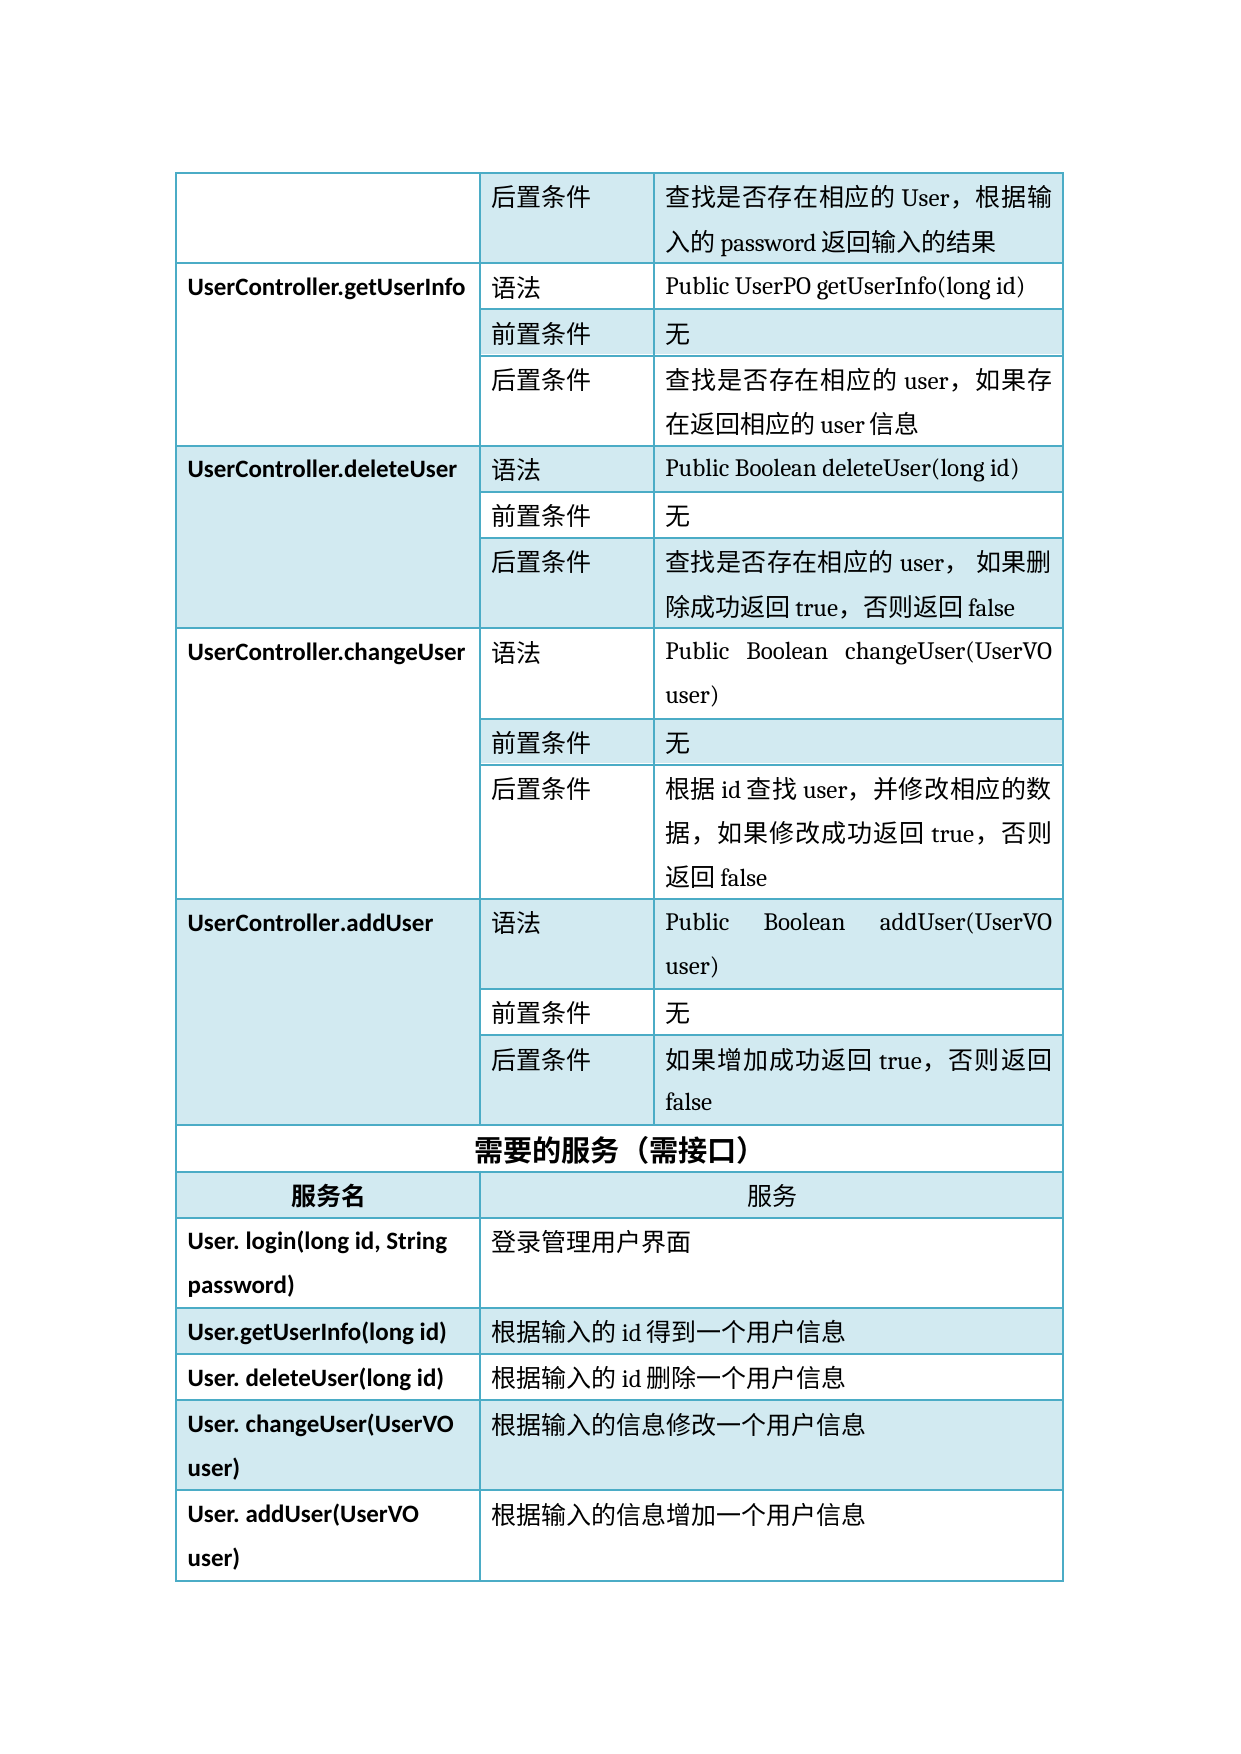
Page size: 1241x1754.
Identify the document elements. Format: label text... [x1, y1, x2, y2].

table_cell 查找是否存在相应的User，根据输入的password返回输入的结果 [655, 174, 1062, 262]
table_cell 后置条件 [481, 766, 653, 898]
table_cell 前置条件 [481, 310, 653, 354]
table_cell 查找是否存在相应的user，如果存在返回相应的user信息 [655, 357, 1062, 445]
table_cell 后置条件 [481, 174, 653, 262]
table_cell 后置条件 [481, 357, 653, 445]
table_cell User. login(long id, String password) [177, 1219, 479, 1307]
table_cell Public UserPO getUserInfo(long id) [655, 264, 1062, 308]
table_cell User. changeUser(UserVO user) [177, 1401, 479, 1489]
table_cell Public Boolean addUser(UserVO user) [655, 900, 1062, 988]
table_cell 前置条件 [481, 493, 653, 537]
table_cell 无 [655, 990, 1062, 1034]
table_cell 前置条件 [481, 990, 653, 1034]
table_cell 根据id查找user，并修改相应的数据，如果修改成功返回true，否则返回false [655, 766, 1062, 898]
table_cell User.getUserInfo(long id) [177, 1309, 479, 1353]
table_cell UserController.deleteUser [177, 447, 479, 627]
table_cell 服务 [481, 1173, 1062, 1217]
table_cell 语法 [481, 447, 653, 491]
table_cell 登录管理用户界面 [481, 1219, 1062, 1307]
table_cell 无 [655, 310, 1062, 354]
table_cell 无 [655, 493, 1062, 537]
table_cell 后置条件 [481, 539, 653, 627]
table_cell 语法 [481, 264, 653, 308]
table_cell 根据输入的id删除一个用户信息 [481, 1355, 1062, 1399]
table_cell 根据输入的id得到一个用户信息 [481, 1309, 1062, 1353]
table_cell User. deleteUser(long id) [177, 1355, 479, 1399]
table_cell 服务名 [177, 1173, 479, 1217]
table_cell 需要的服务（需接口） [177, 1126, 1062, 1171]
table_cell UserController.getUserInfo [177, 264, 479, 445]
table_cell UserController.changeUser [177, 629, 479, 898]
table_cell UserController.addUser [177, 900, 479, 1124]
table_cell Public Boolean changeUser(UserVO user) [655, 629, 1062, 717]
table_cell User. addUser(UserVO user) [177, 1491, 479, 1579]
table_cell Public Boolean deleteUser(long id) [655, 447, 1062, 491]
table_cell 后置条件 [481, 1036, 653, 1124]
table_cell 如果增加成功返回true，否则返回false [655, 1036, 1062, 1124]
table_cell 语法 [481, 629, 653, 717]
table_cell 无 [655, 720, 1062, 763]
table_cell 根据输入的信息增加一个用户信息 [481, 1491, 1062, 1579]
table_cell 查找是否存在相应的user， 如果删除成功返回true，否则返回false [655, 539, 1062, 627]
table_cell 语法 [481, 900, 653, 988]
table_cell 前置条件 [481, 720, 653, 763]
table_cell 根据输入的信息修改一个用户信息 [481, 1401, 1062, 1489]
